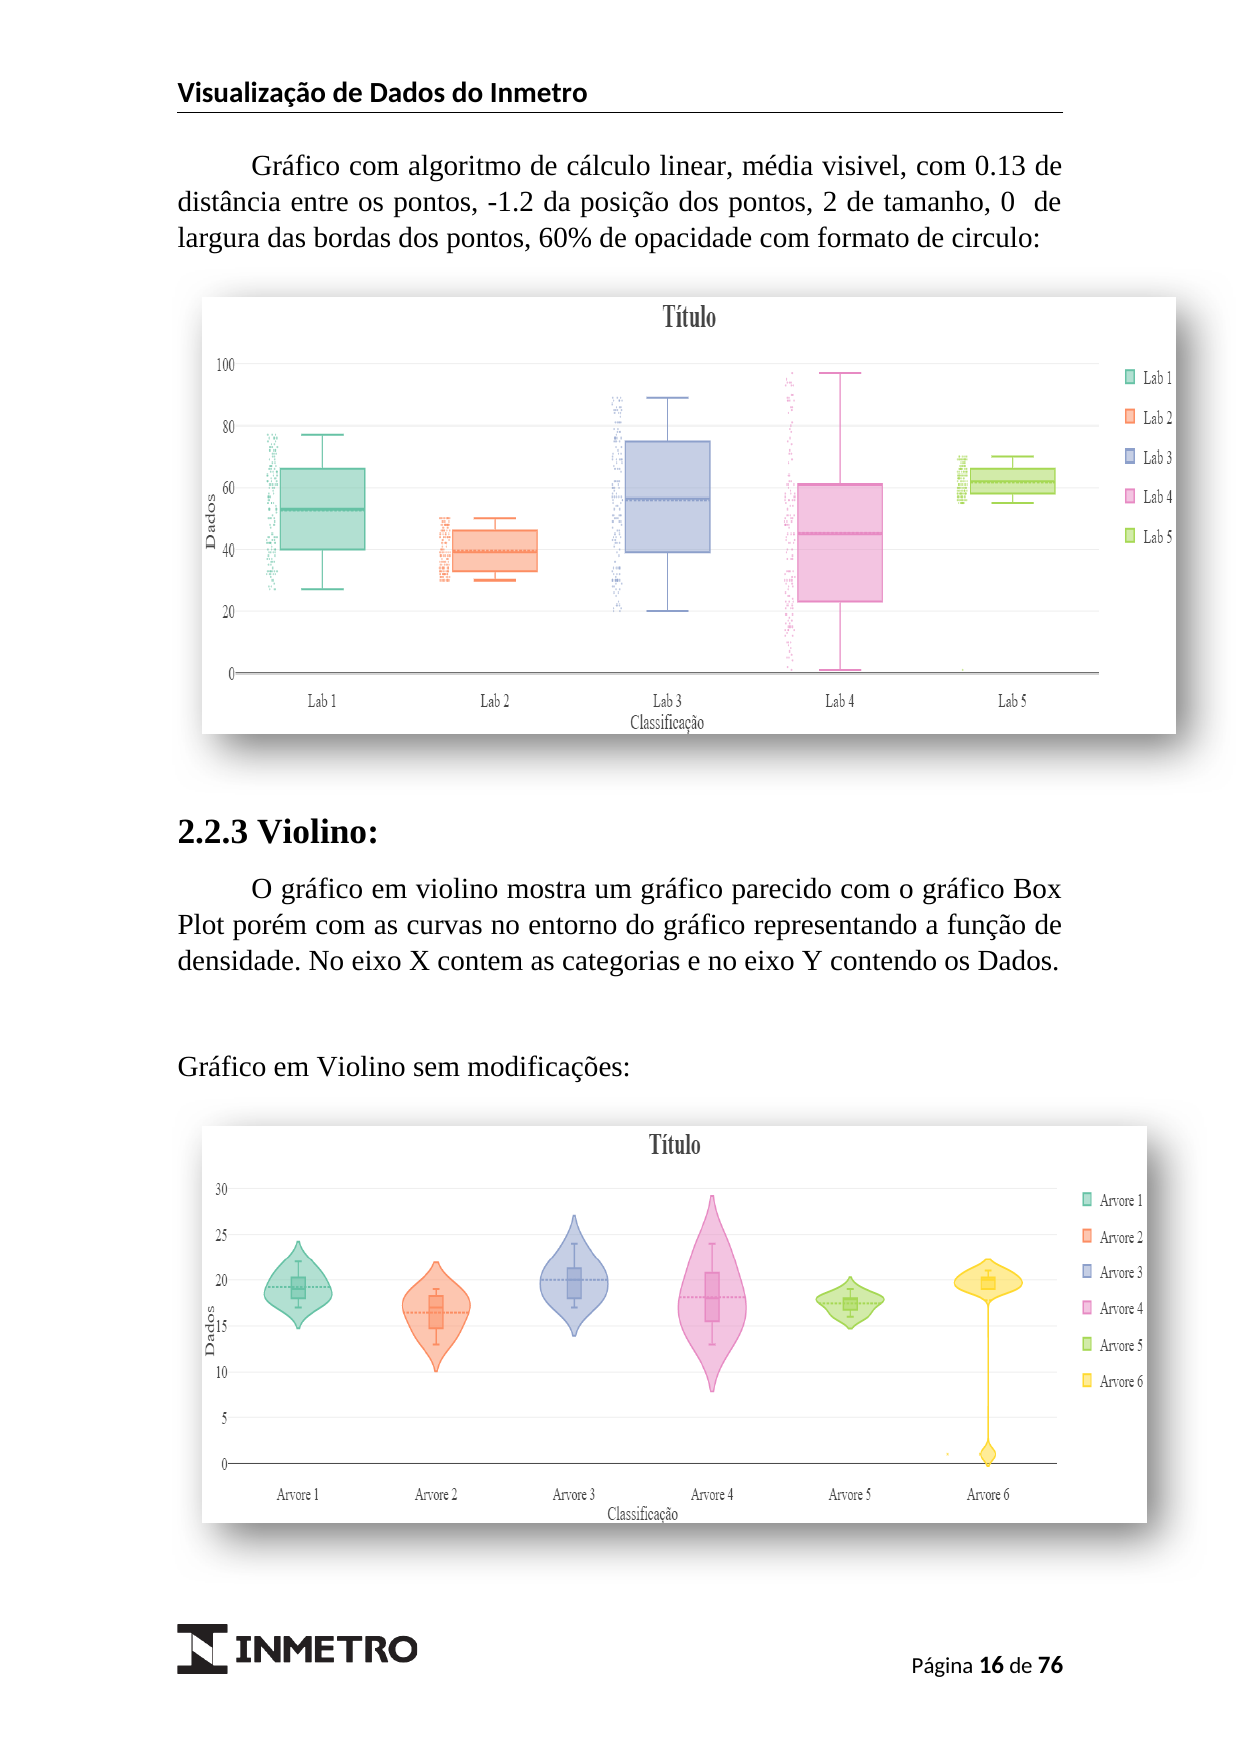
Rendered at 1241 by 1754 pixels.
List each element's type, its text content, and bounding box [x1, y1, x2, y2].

picture [202, 1126, 1147, 1523]
picture [202, 297, 1176, 734]
text Gráfico em Violino sem modificações: [177, 1049, 1063, 1083]
text 2.2.3 Violino: [177, 810, 1063, 851]
text Gráfico com algoritmo de cálculo linear, média visivel, com 0.13 de distância entre os pontos, -1.2 da posição dos pontos, 2 de tamanho, 0 de largura das bordas dos pontos, 60% de opacidade com formato de circulo: [177, 148, 1063, 253]
picture [177, 1624, 418, 1674]
text O gráfico em violino mostra um gráfico parecido com o gráfico Box Plot porém com as curvas no entorno do gráfico representando a função de densidade. No eixo X contem as categorias e no eixo Y contendo os Dados. [177, 871, 1063, 977]
